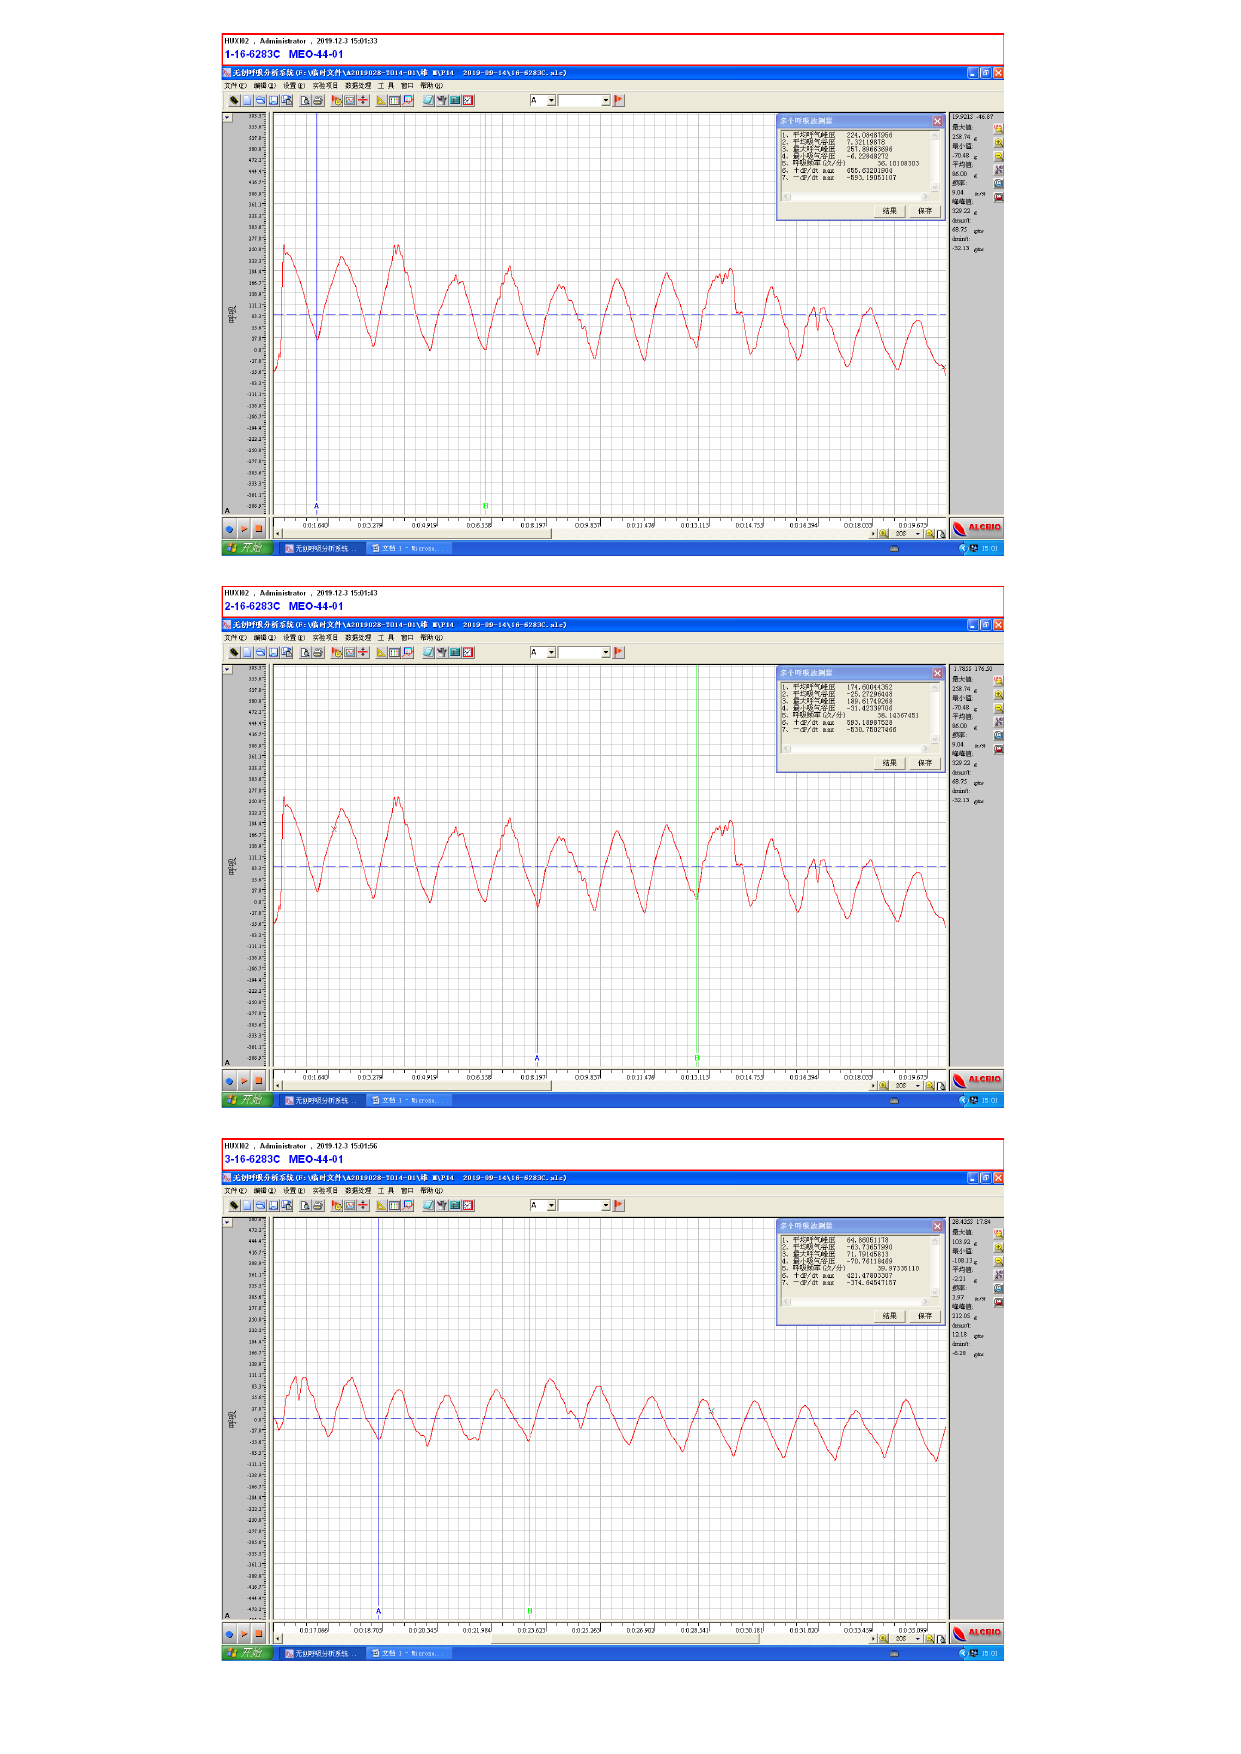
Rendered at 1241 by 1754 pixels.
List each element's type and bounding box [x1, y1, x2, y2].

picture [221, 586, 1004, 1108]
picture [221, 33, 1004, 556]
picture [221, 1138, 1004, 1661]
